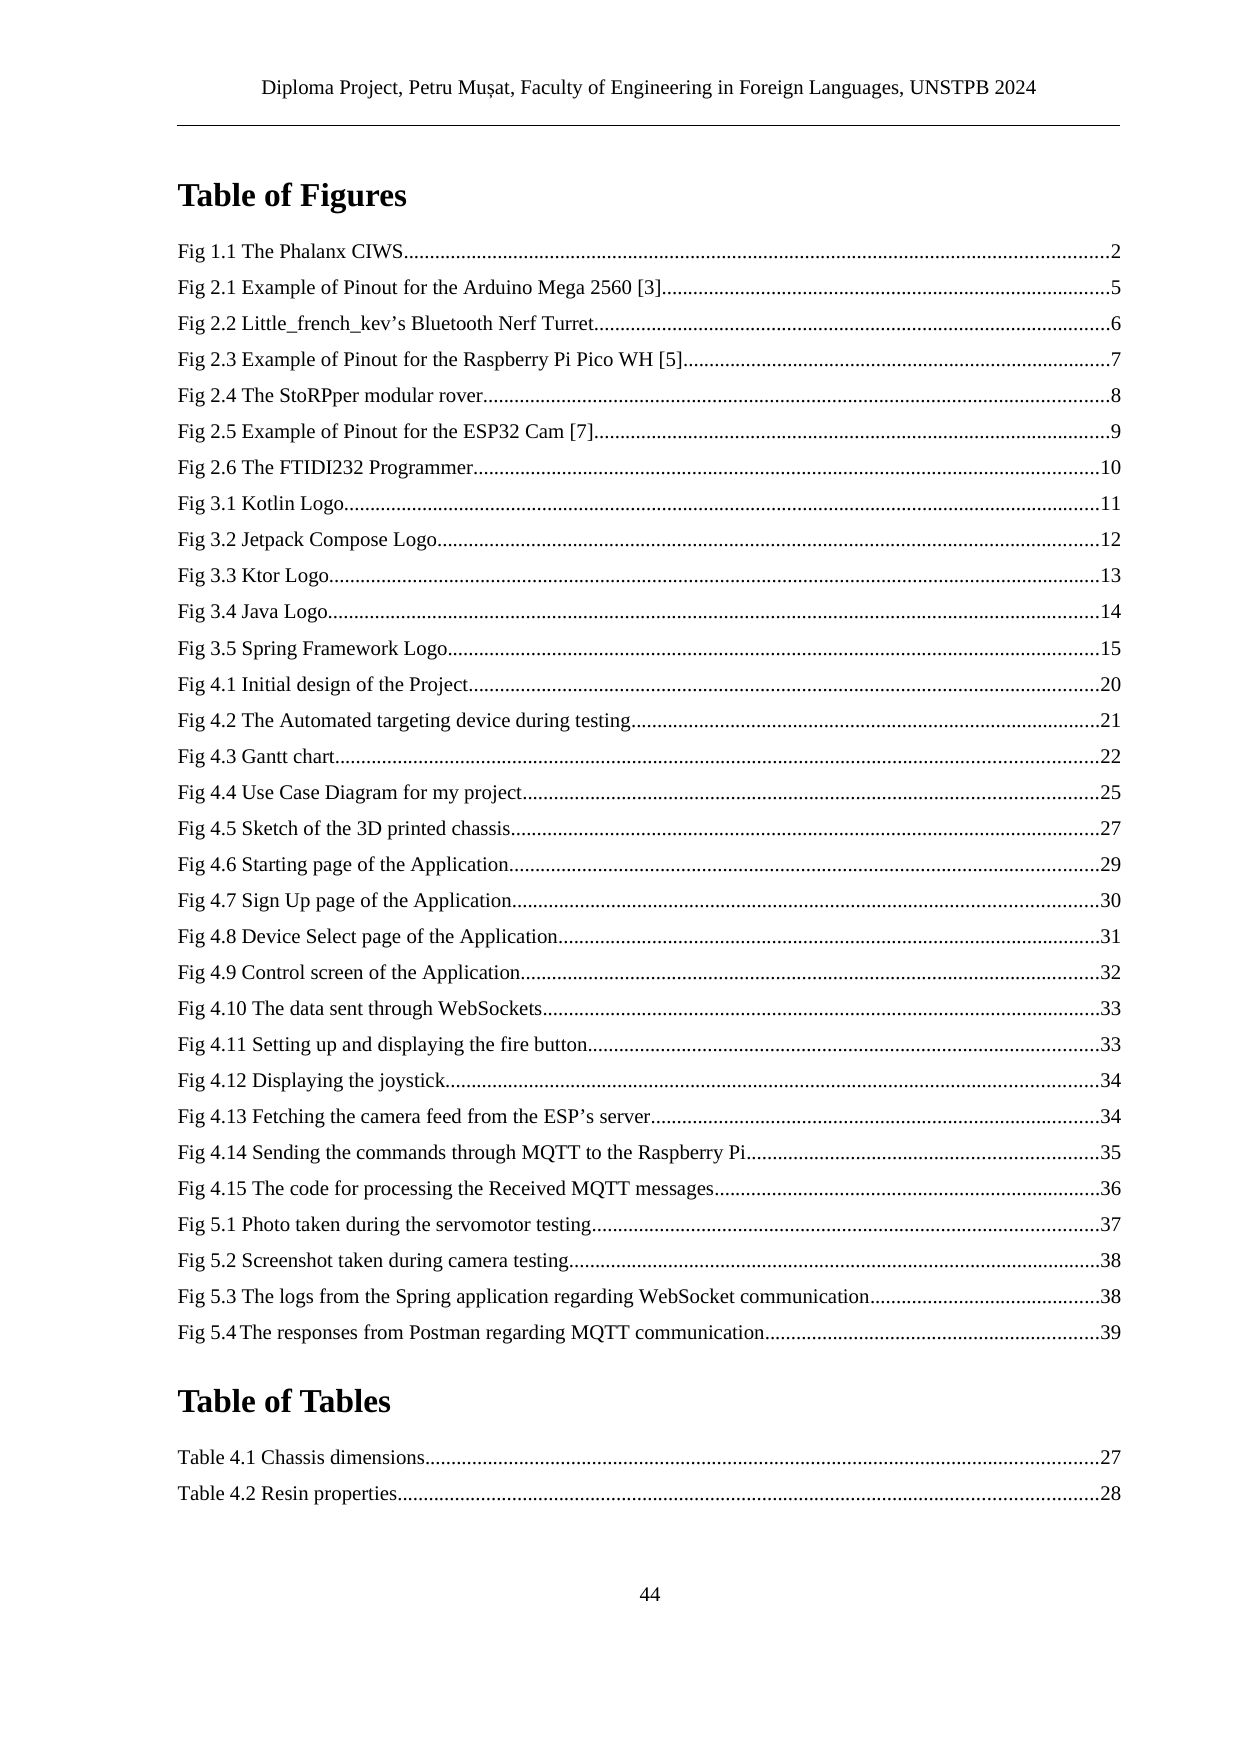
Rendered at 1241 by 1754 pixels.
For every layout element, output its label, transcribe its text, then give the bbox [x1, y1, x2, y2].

text Fig 4.7 Sign Up page of the Application 30 [177, 888, 1122, 912]
text Fig 4.5 Sketch of the 3D printed chassis 27 [177, 816, 1122, 840]
text Fig 2.5 Example of Pinout for the ESP32 Cam [7] 9 [177, 419, 1122, 443]
text Fig 4.9 Control screen of the Application 32 [177, 960, 1122, 984]
text Table 4.1 Chassis dimensions 27 [177, 1445, 1122, 1469]
text Fig 5.2 Screenshot taken during camera testing 38 [177, 1248, 1122, 1272]
text Fig 4.1 Initial design of the Project 20 [177, 672, 1122, 696]
text Fig 4.13 Fetching the camera feed from the ESP’s server 34 [177, 1104, 1122, 1128]
text Fig 2.3 Example of Pinout for the Raspberry Pi Pico WH [5] 7 [177, 347, 1122, 371]
text Fig 3.2 Jetpack Compose Logo 12 [177, 527, 1122, 551]
subtitle Table of Figures [177, 175, 1122, 214]
text Fig 4.2 The Automated targeting device during testing 21 [177, 708, 1122, 732]
text Table 4.2 Resin properties 28 [177, 1481, 1122, 1505]
text Fig 5.1 Photo taken during the servomotor testing 37 [177, 1212, 1122, 1236]
text Fig 4.12 Displaying the joystick 34 [177, 1068, 1122, 1092]
text Fig 5.4 The responses from Postman regarding MQTT communication 39 [177, 1320, 1122, 1344]
text Fig 3.5 Spring Framework Logo 15 [177, 636, 1122, 659]
text Fig 3.4 Java Logo 14 [177, 599, 1122, 623]
text Fig 4.10 The data sent through WebSockets 33 [177, 996, 1122, 1020]
text Fig 2.4 The StoRPper modular rover 8 [177, 383, 1122, 407]
text Fig 3.1 Kotlin Logo 11 [177, 491, 1122, 515]
text Fig 4.6 Starting page of the Application 29 [177, 852, 1122, 876]
text Fig 4.3 Gantt chart 22 [177, 744, 1122, 768]
text Fig 2.2 Little_french_kev’s Bluetooth Nerf Turret 6 [177, 311, 1122, 335]
text Fig 4.11 Setting up and displaying the fire button 33 [177, 1032, 1122, 1056]
text Fig 5.3 The logs from the Spring application regarding WebSocket communication 38 [177, 1284, 1122, 1308]
text Fig 4.4 Use Case Diagram for my project 25 [177, 780, 1122, 804]
text Fig 3.3 Ktor Logo 13 [177, 563, 1122, 587]
text Fig 2.1 Example of Pinout for the Arduino Mega 2560 [3] 5 [177, 275, 1122, 299]
text Fig 1.1 The Phalanx CIWS 2 [177, 239, 1122, 263]
text Fig 2.6 The FTIDI232 Programmer 10 [177, 455, 1122, 479]
text Fig 4.15 The code for processing the Received MQTT messages 36 [177, 1176, 1122, 1200]
text Fig 4.14 Sending the commands through MQTT to the Raspberry Pi 35 [177, 1140, 1122, 1164]
subtitle Table of Tables [177, 1381, 1122, 1420]
text Fig 4.8 Device Select page of the Application 31 [177, 924, 1122, 948]
